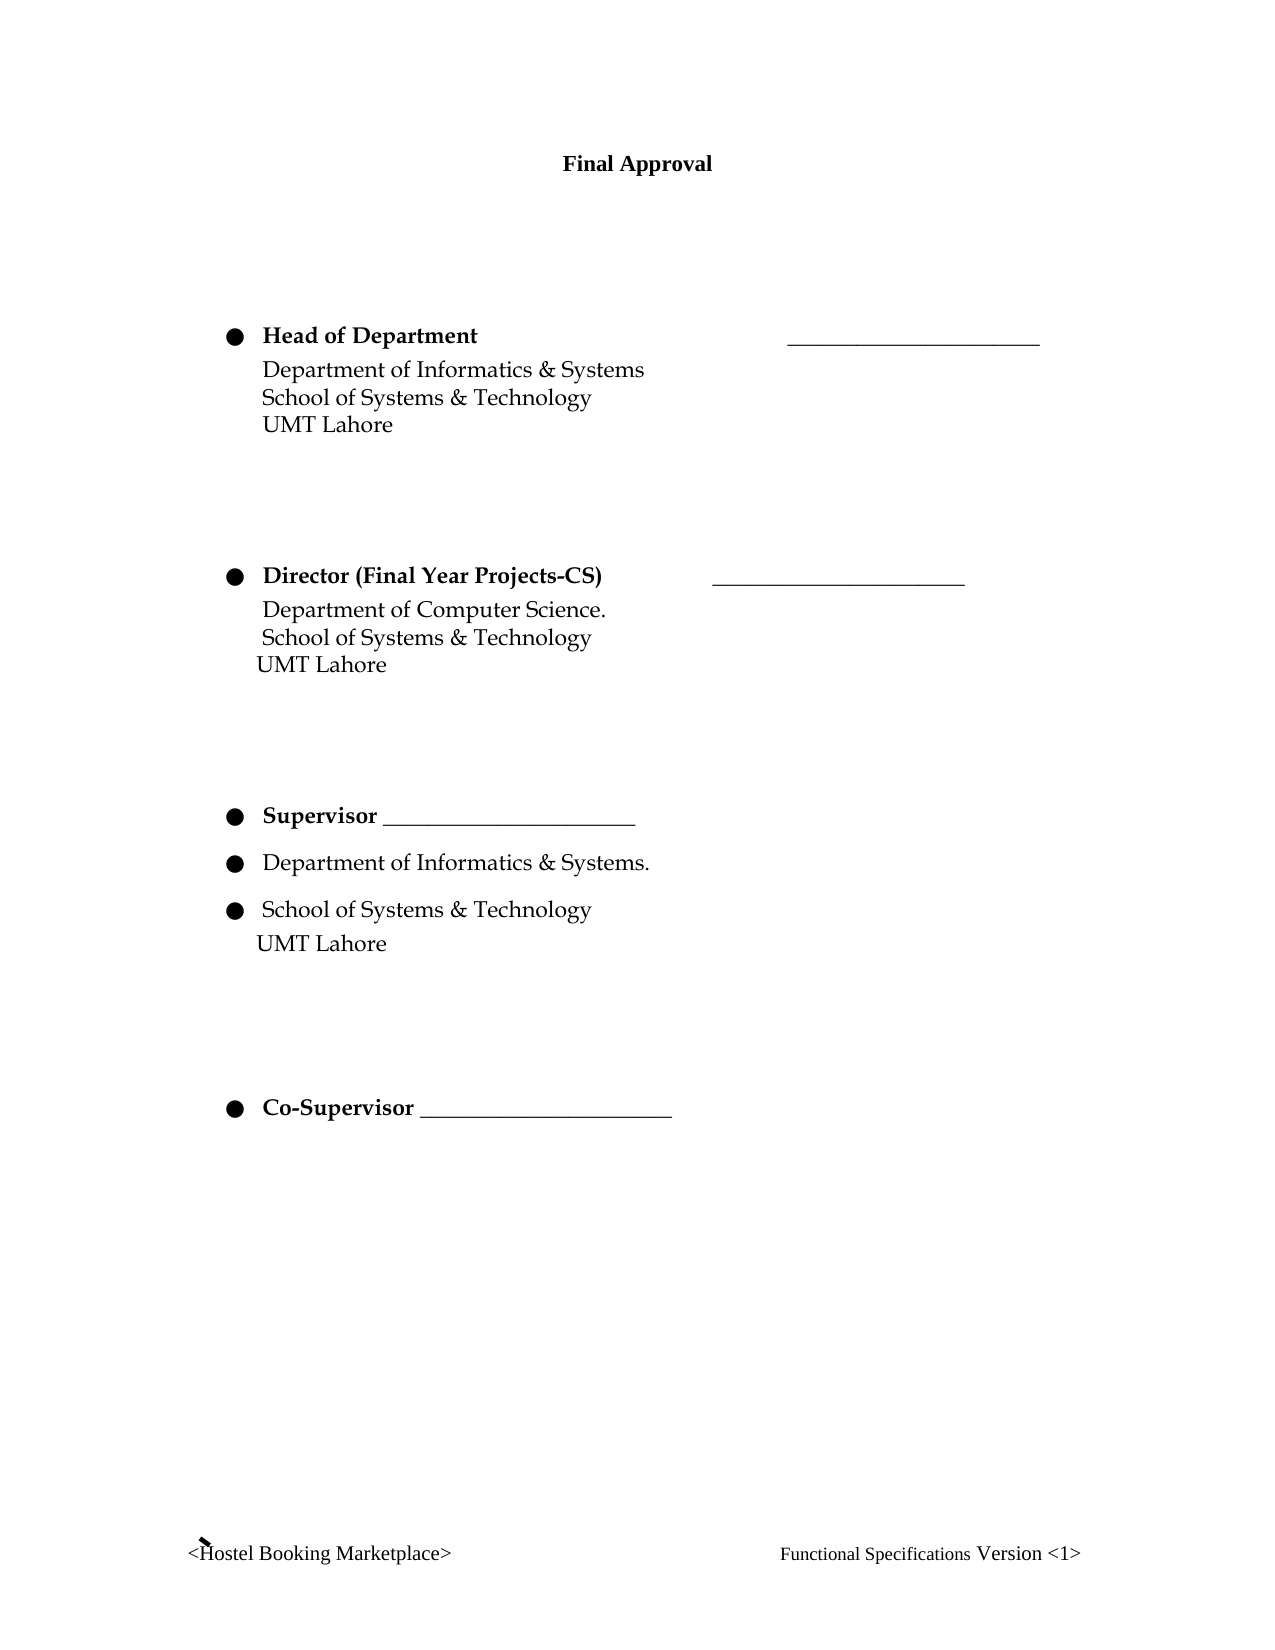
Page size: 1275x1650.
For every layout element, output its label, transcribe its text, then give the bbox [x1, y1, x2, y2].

list School of Systems & Technology [225, 883, 1087, 931]
text School of Systems & Technology [262, 384, 1087, 411]
list Head of Department ______________________ [225, 309, 1087, 356]
text Department of Computer Science. [262, 596, 1087, 624]
text Department of Informatics & Systems [262, 356, 1087, 384]
text School of Systems & Technology [262, 624, 1087, 652]
text Final Approval [187, 150, 1087, 176]
text UMT Lahore [187, 652, 1087, 679]
list Department of Informatics & Systems. [225, 837, 1087, 883]
list Co-Supervisor ______________________ [225, 1081, 1087, 1128]
list Director (Final Year Projects-CS) ______________________ [225, 549, 1087, 596]
text UMT Lahore [262, 411, 1087, 439]
text UMT Lahore [187, 931, 1087, 958]
list Supervisor ______________________ [225, 789, 1087, 837]
